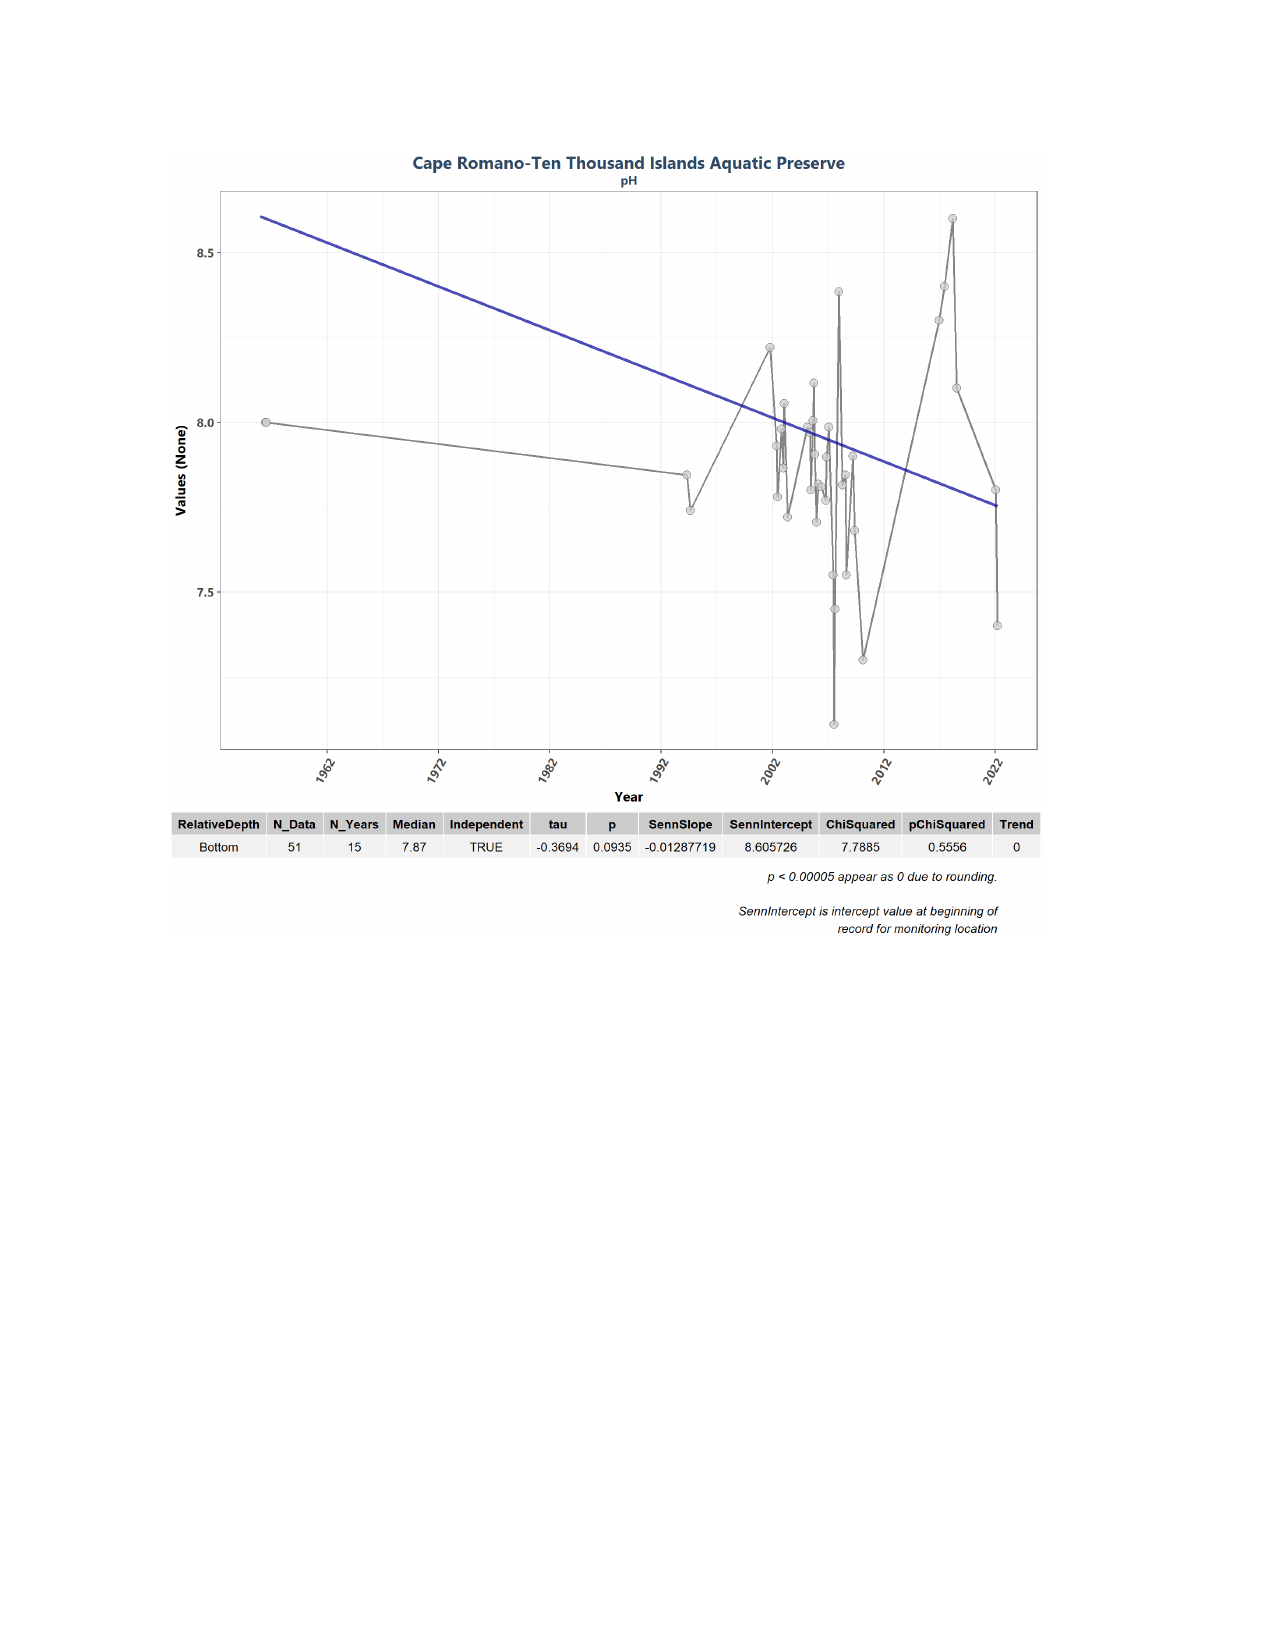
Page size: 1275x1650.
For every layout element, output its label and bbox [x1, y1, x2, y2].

picture [168, 150, 1044, 938]
